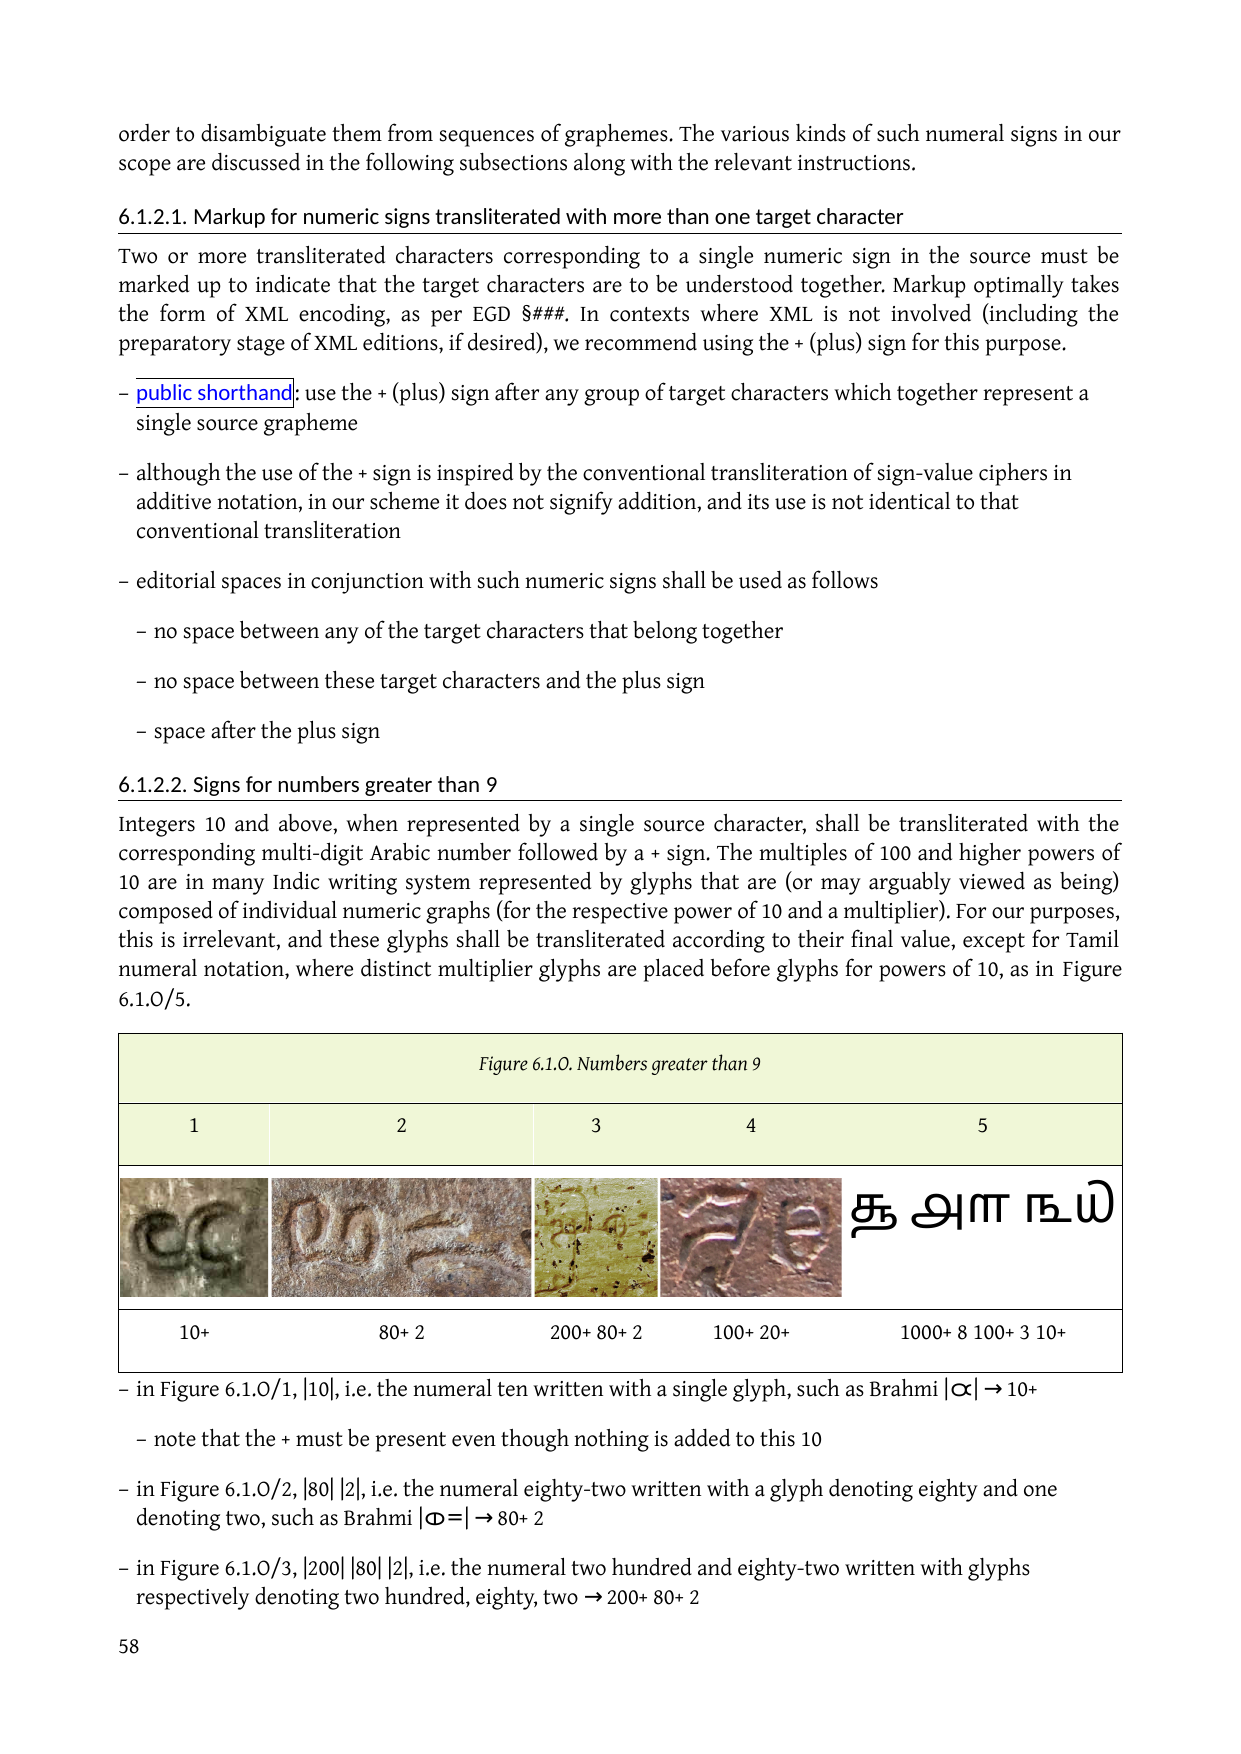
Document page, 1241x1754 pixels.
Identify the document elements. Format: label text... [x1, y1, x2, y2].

table_cell ௲ ௮௱ ௩௰ [843, 1166, 1122, 1309]
table_cell 100+ 20+ [659, 1310, 843, 1372]
subtitle Signs for numbers greater than 9 [118, 769, 1122, 800]
list no space between these target characters and the plus sign [136, 665, 1122, 694]
table_header Figure 6.1.B. Numbers greater than 9 [119, 1034, 1122, 1102]
table_cell 80+ 2 [270, 1310, 533, 1372]
list public shorthand: use the + (plus) sign after any group of target characters which together represent a single source grapheme [118, 377, 1122, 436]
table_cell [119, 1166, 269, 1309]
list note that the + must be present even though nothing is added to this 10 [136, 1423, 1122, 1452]
list editorial spaces in conjunction with such numeric signs shall be used as follows [118, 565, 1122, 594]
list although the use of the + sign is inspired by the conventional transliteration of sign-value ciphers in additive notation, in our scheme it does not signify addition, and its use is not identical to that conventional transliteration [118, 457, 1122, 544]
table_cell 1000+ 8 100+ 3 10+ [843, 1310, 1122, 1372]
text Integers 10 and above, when represented by a single source character, shall be transliterated with the corresponding multi-digit Arabic number followed by a + sign. The multiples of 100 and higher powers of 10 are in many Indic writing system represented by glyphs that are (or may arguably viewed as being) composed of individual numeric graphs (for the respective power of 10 and a multiplier). For our purposes, this is irrelevant, and these glyphs shall be transliterated according to their final value, except for Tamil numeral notation, where distinct multiplier glyphs are placed before glyphs for powers of 10, as in Figure 6.1.B/5. [118, 808, 1122, 1012]
table_cell 2 [270, 1104, 533, 1165]
table_cell 5 [843, 1104, 1122, 1165]
subtitle Markup for numeric signs transliterated with more than one target character [118, 201, 1122, 233]
list in Figure 6.1.B/2, |80| |2|, i.e. the numeral eighty-two written with a glyph denoting eighty and one denoting two, such as Brahmi |𑁢𑁓| → 80+ 2 [118, 1473, 1122, 1531]
list in Figure 6.1.B/3, |200| |80| |2|, i.e. the numeral two hundred and eighty-two written with glyphs respectively denoting two hundred, eighty, two → 200+ 80+ 2 [118, 1552, 1122, 1610]
table_cell 10+ [119, 1310, 269, 1372]
picture [271, 1178, 532, 1297]
table_cell 1 [119, 1104, 269, 1165]
picture [534, 1178, 658, 1297]
table_cell 3 [534, 1104, 659, 1165]
text Two or more transliterated characters corresponding to a single numeric sign in the source must be marked up to indicate that the target characters are to be understood together. Markup optimally takes the form of XML encoding, as per EGD §###. In contexts where XML is not involved (including the preparatory stage of XML editions, if desired), we recommend using the + (plus) sign for this purpose. [118, 240, 1122, 357]
list no space between any of the target characters that belong together [136, 615, 1122, 644]
picture [660, 1178, 842, 1297]
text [118, 118, 1122, 176]
table_cell 4 [659, 1104, 843, 1165]
table_cell [659, 1166, 843, 1309]
picture [120, 1178, 269, 1297]
table_cell [270, 1166, 533, 1309]
list space after the plus sign [136, 715, 1122, 744]
list in Figure 6.1.B/1, |10|, i.e. the numeral ten written with a single glyph, such as Brahmi |𑁛| → 10+ [118, 1373, 1122, 1402]
table_cell [534, 1166, 659, 1309]
table_cell 200+ 80+ 2 [534, 1310, 659, 1372]
